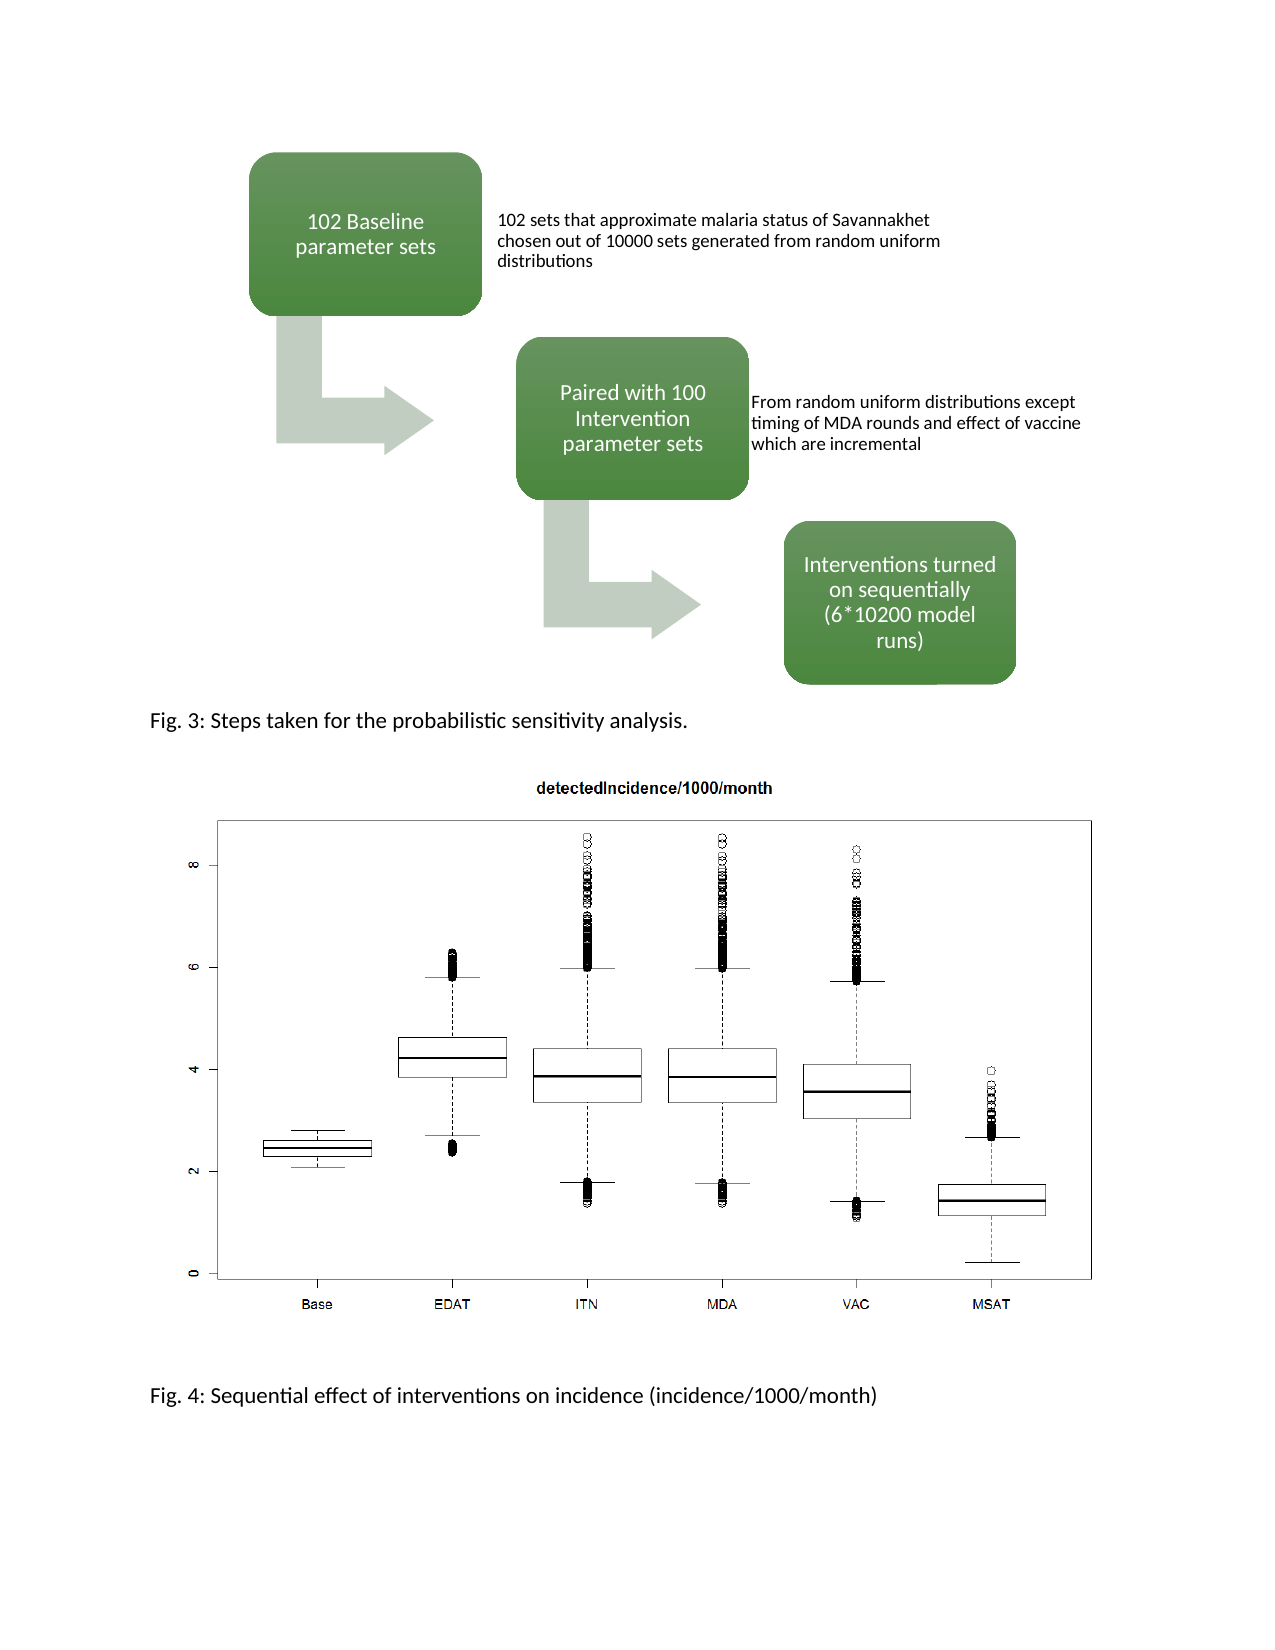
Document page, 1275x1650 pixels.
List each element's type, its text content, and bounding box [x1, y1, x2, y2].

text Fig. 4: Sequential effect of interventions on incidence (incidence/1000/month) [150, 1382, 1125, 1409]
text Fig. 3: Steps taken for the probabilistic sensitivity analysis. [150, 706, 1125, 734]
picture [150, 753, 1125, 1363]
